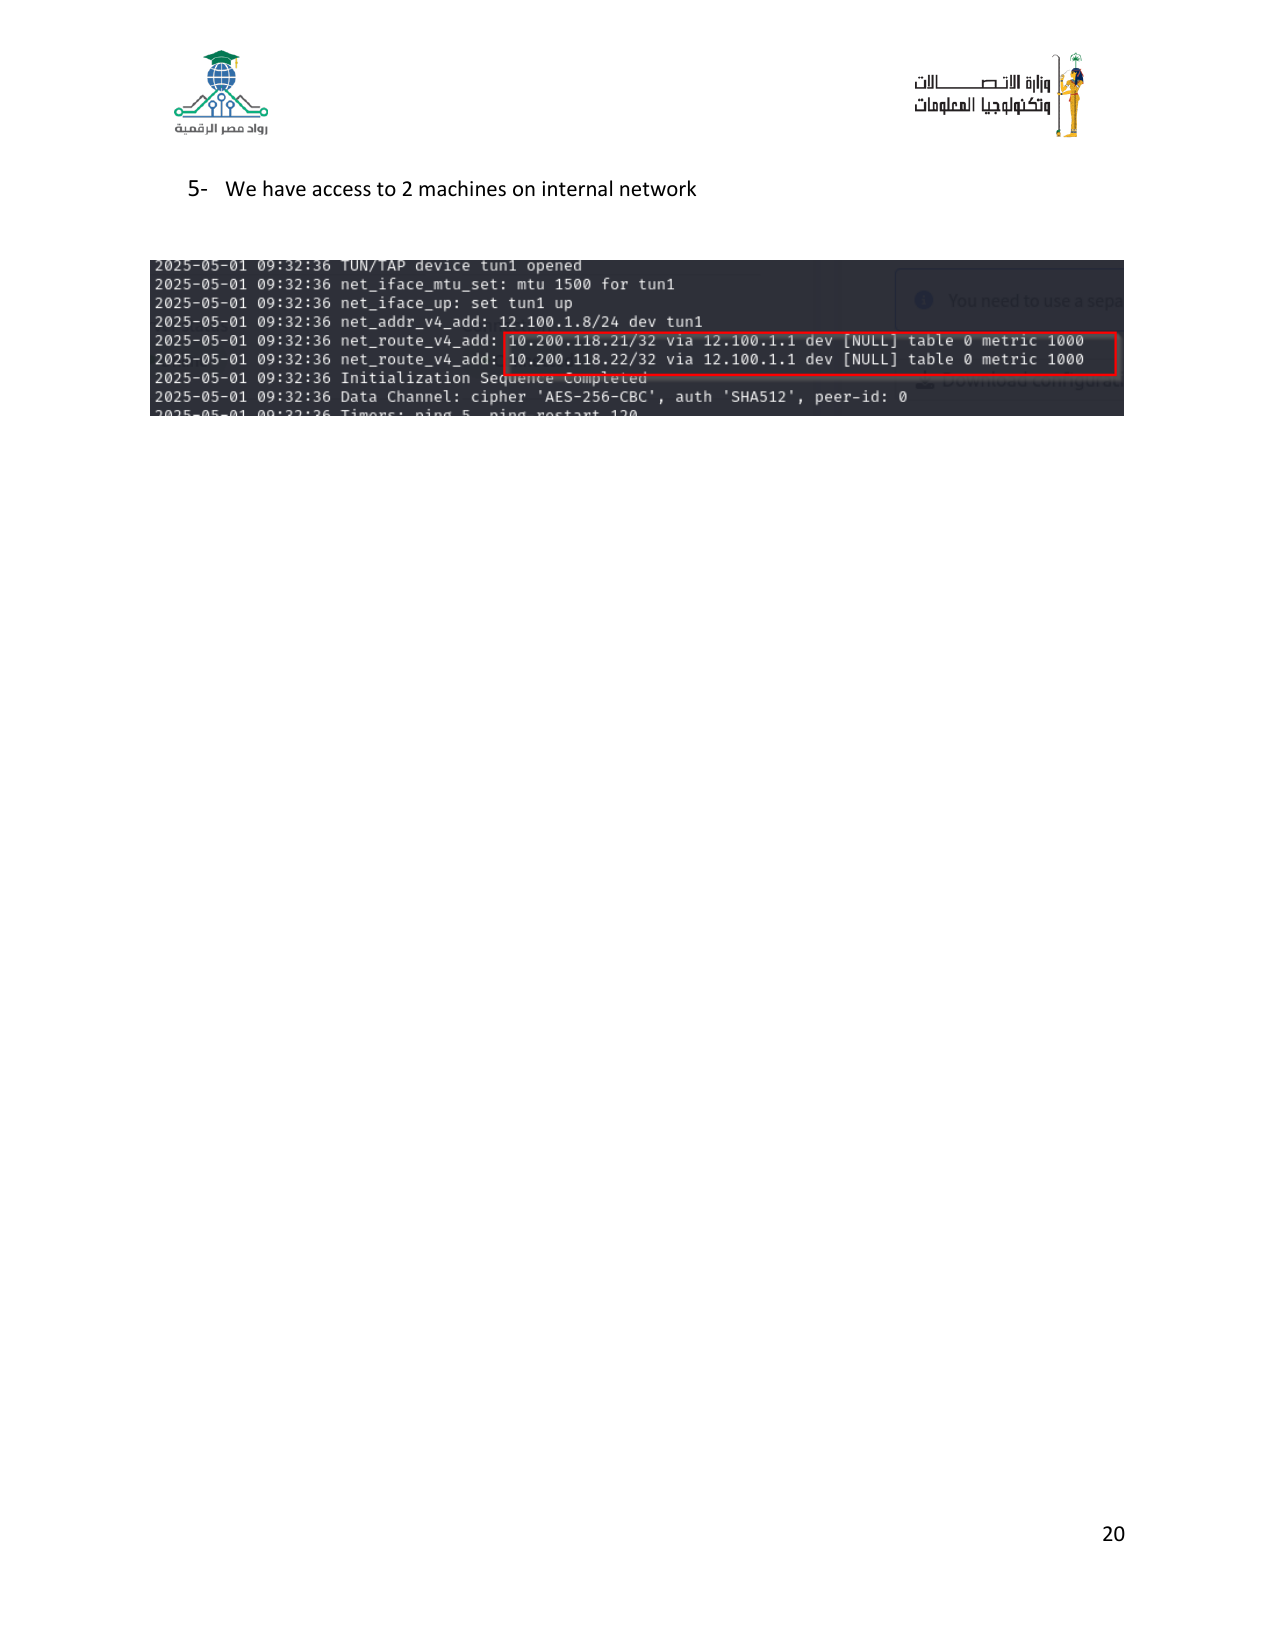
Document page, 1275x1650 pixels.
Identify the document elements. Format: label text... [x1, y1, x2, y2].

list We have access to 2 machines on internal network [187, 172, 1125, 235]
picture [150, 260, 1124, 416]
picture [150, 44, 289, 148]
picture [883, 44, 1107, 148]
